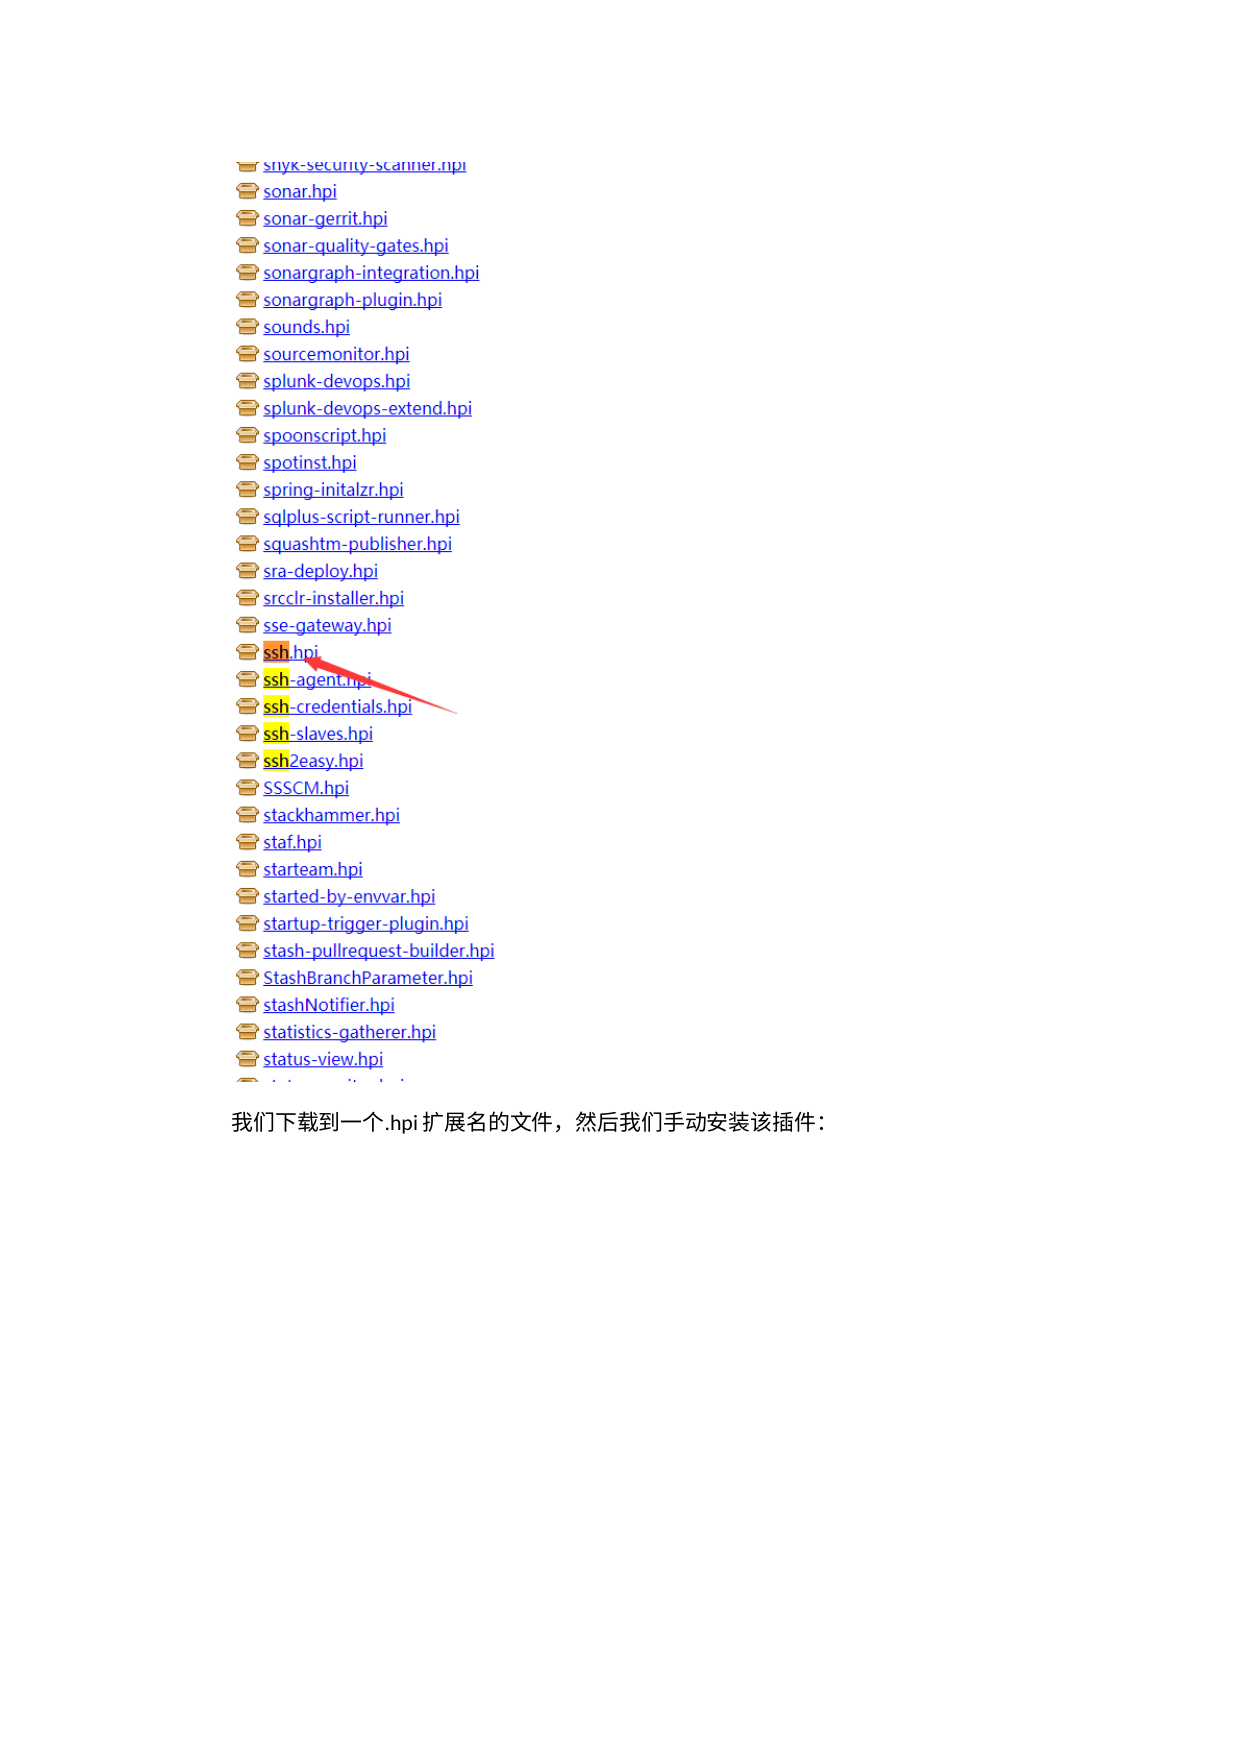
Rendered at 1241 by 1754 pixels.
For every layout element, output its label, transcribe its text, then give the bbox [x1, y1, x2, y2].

text 我们下载到一个.hpi扩展名的文件，然后我们手动安装该插件： [187, 1104, 1053, 1137]
picture [231, 162, 895, 1082]
